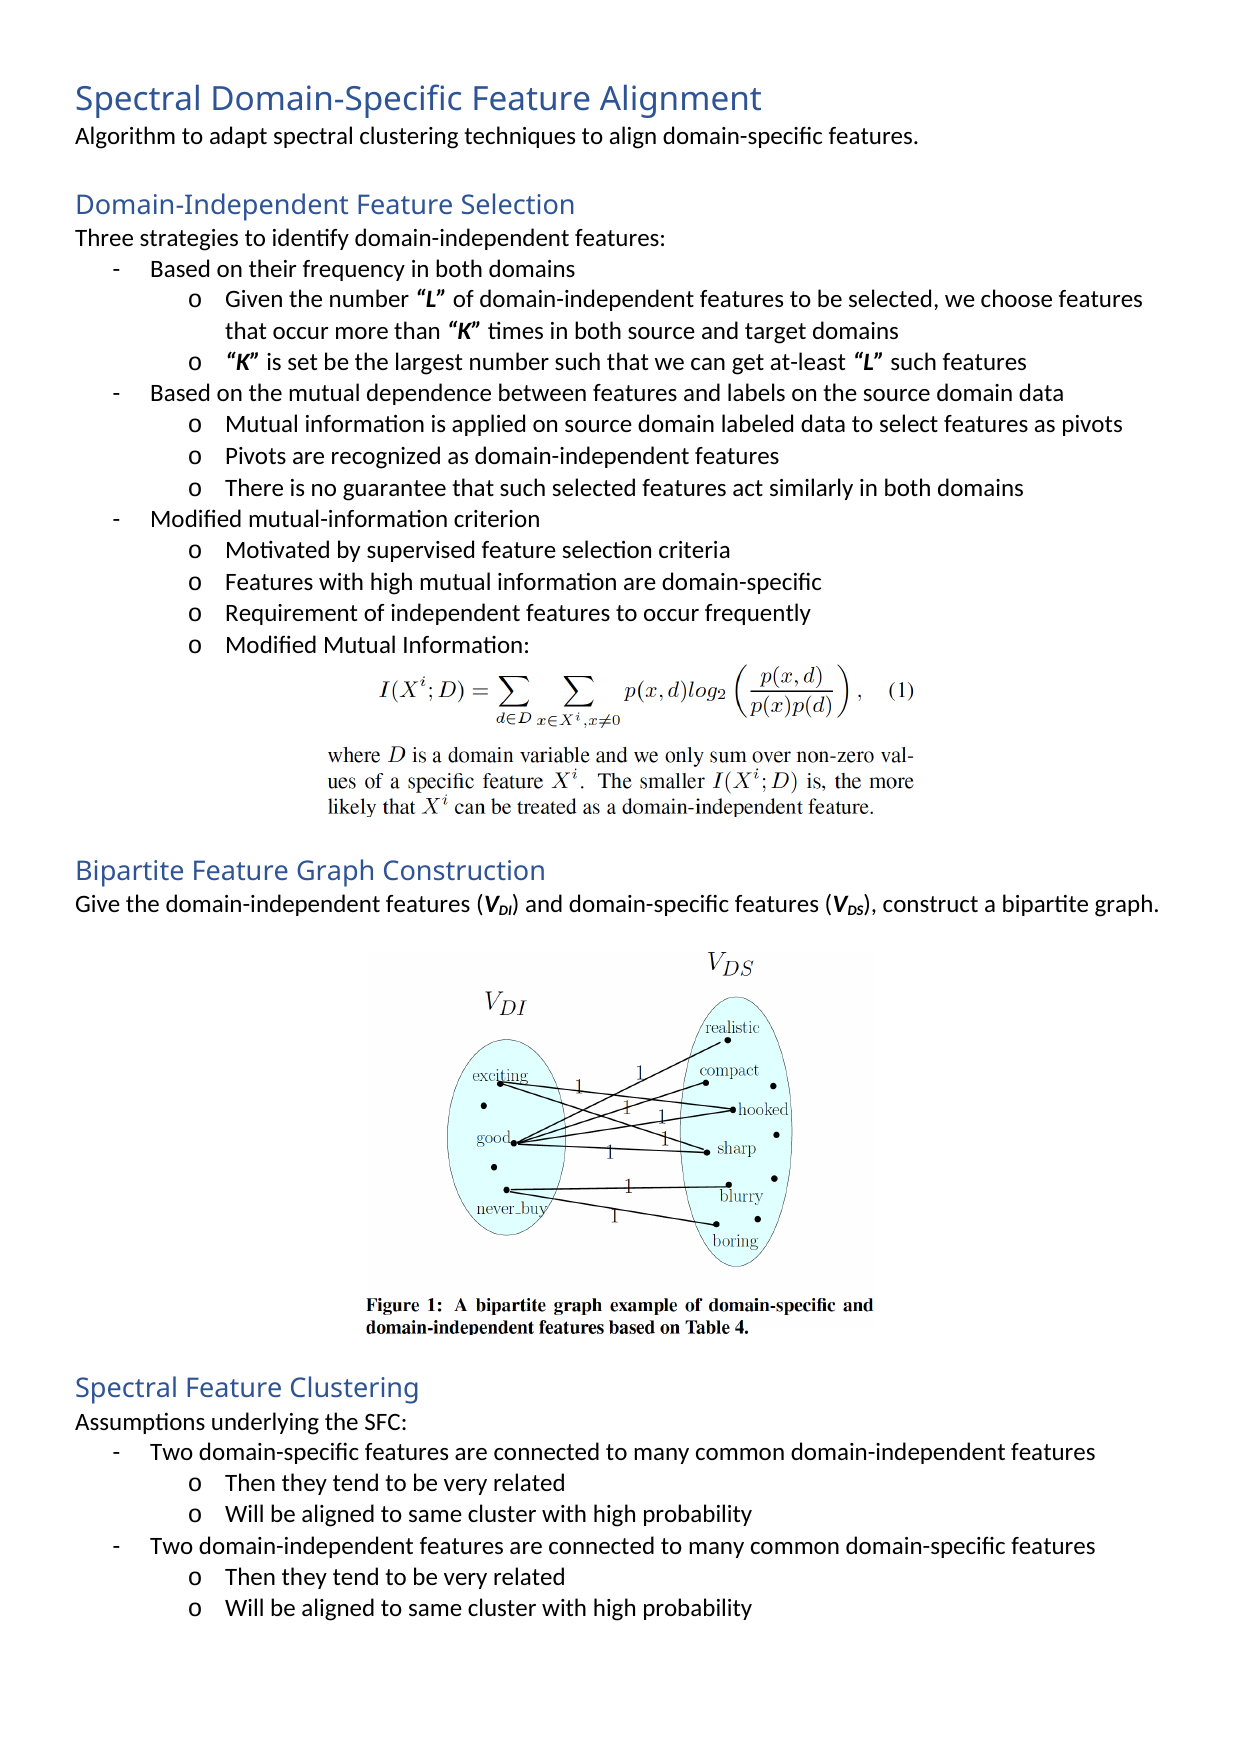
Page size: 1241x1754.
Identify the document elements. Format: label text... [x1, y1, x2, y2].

text Assumptions underlying the SFC: [75, 1406, 1165, 1436]
list There is no guarantee that such selected features act similarly in both domains [187, 472, 1165, 503]
list Modified mutual-information criterion [112, 503, 1165, 534]
subtitle Domain-Independent Feature Selection [75, 186, 1165, 222]
list Two domain-specific features are connected to many common domain-independent features [112, 1436, 1165, 1467]
text Three strategies to identify domain-independent features: [75, 222, 1165, 253]
list Will be aligned to same cluster with high probability [187, 1593, 1165, 1624]
list Given the number “L” of domain-independent features to be selected, we choose features that occur more than “K” times in both source and target domains [187, 283, 1165, 346]
list Mutual information is applied on source domain labeled data to select features as pivots [187, 408, 1165, 440]
picture [366, 949, 874, 1335]
list Based on their frequency in both domains [112, 253, 1165, 283]
list Modified Mutual Information: [187, 629, 1165, 661]
list Based on the mutual dependence between features and labels on the source domain data [112, 378, 1165, 408]
list Pivots are recognized as domain-independent features [187, 440, 1165, 472]
text Give the domain-independent features (VDI) and domain-specific features (VDS), construct a bipartite graph. [75, 888, 1165, 919]
list Requirement of independent features to occur frequently [187, 597, 1165, 629]
list Then they tend to be very related [187, 1467, 1165, 1498]
list Motivated by supervised feature selection criteria [187, 534, 1165, 566]
picture [325, 661, 915, 817]
list Will be aligned to same cluster with high probability [187, 1498, 1165, 1530]
list Then they tend to be very related [187, 1561, 1165, 1593]
text Algorithm to adapt spectral clustering techniques to align domain-specific features. [75, 120, 1165, 151]
list “K” is set be the largest number such that we can get at-least “L” such features [187, 346, 1165, 378]
subtitle Spectral Domain-Specific Feature Alignment [75, 75, 1165, 120]
list Two domain-independent features are connected to many common domain-specific features [112, 1530, 1165, 1561]
subtitle Bipartite Feature Graph Construction [75, 851, 1165, 888]
subtitle Spectral Feature Clustering [75, 1369, 1165, 1406]
list Features with high mutual information are domain-specific [187, 566, 1165, 597]
